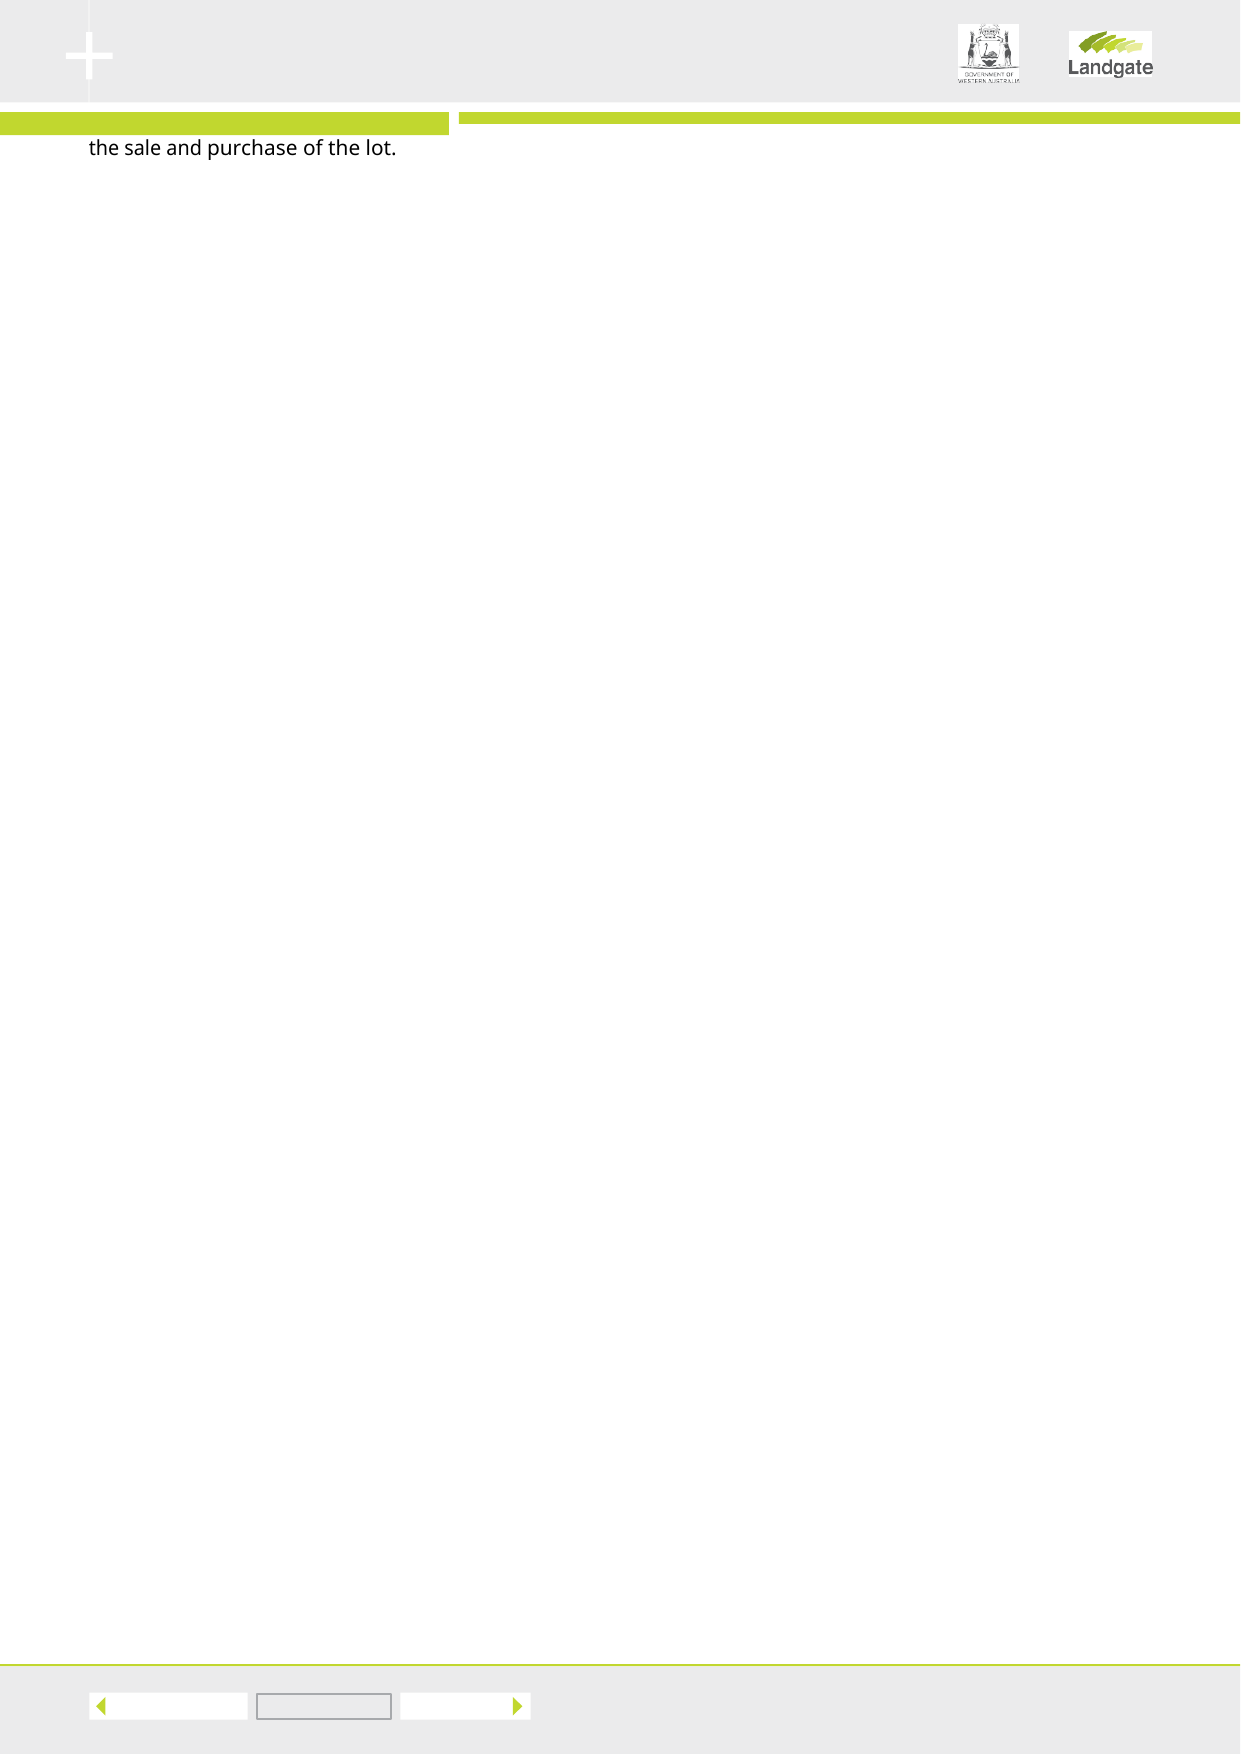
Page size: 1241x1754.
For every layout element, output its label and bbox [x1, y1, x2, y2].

picture [1069, 31, 1153, 78]
text [88, 133, 1142, 162]
picture [958, 23, 1020, 83]
